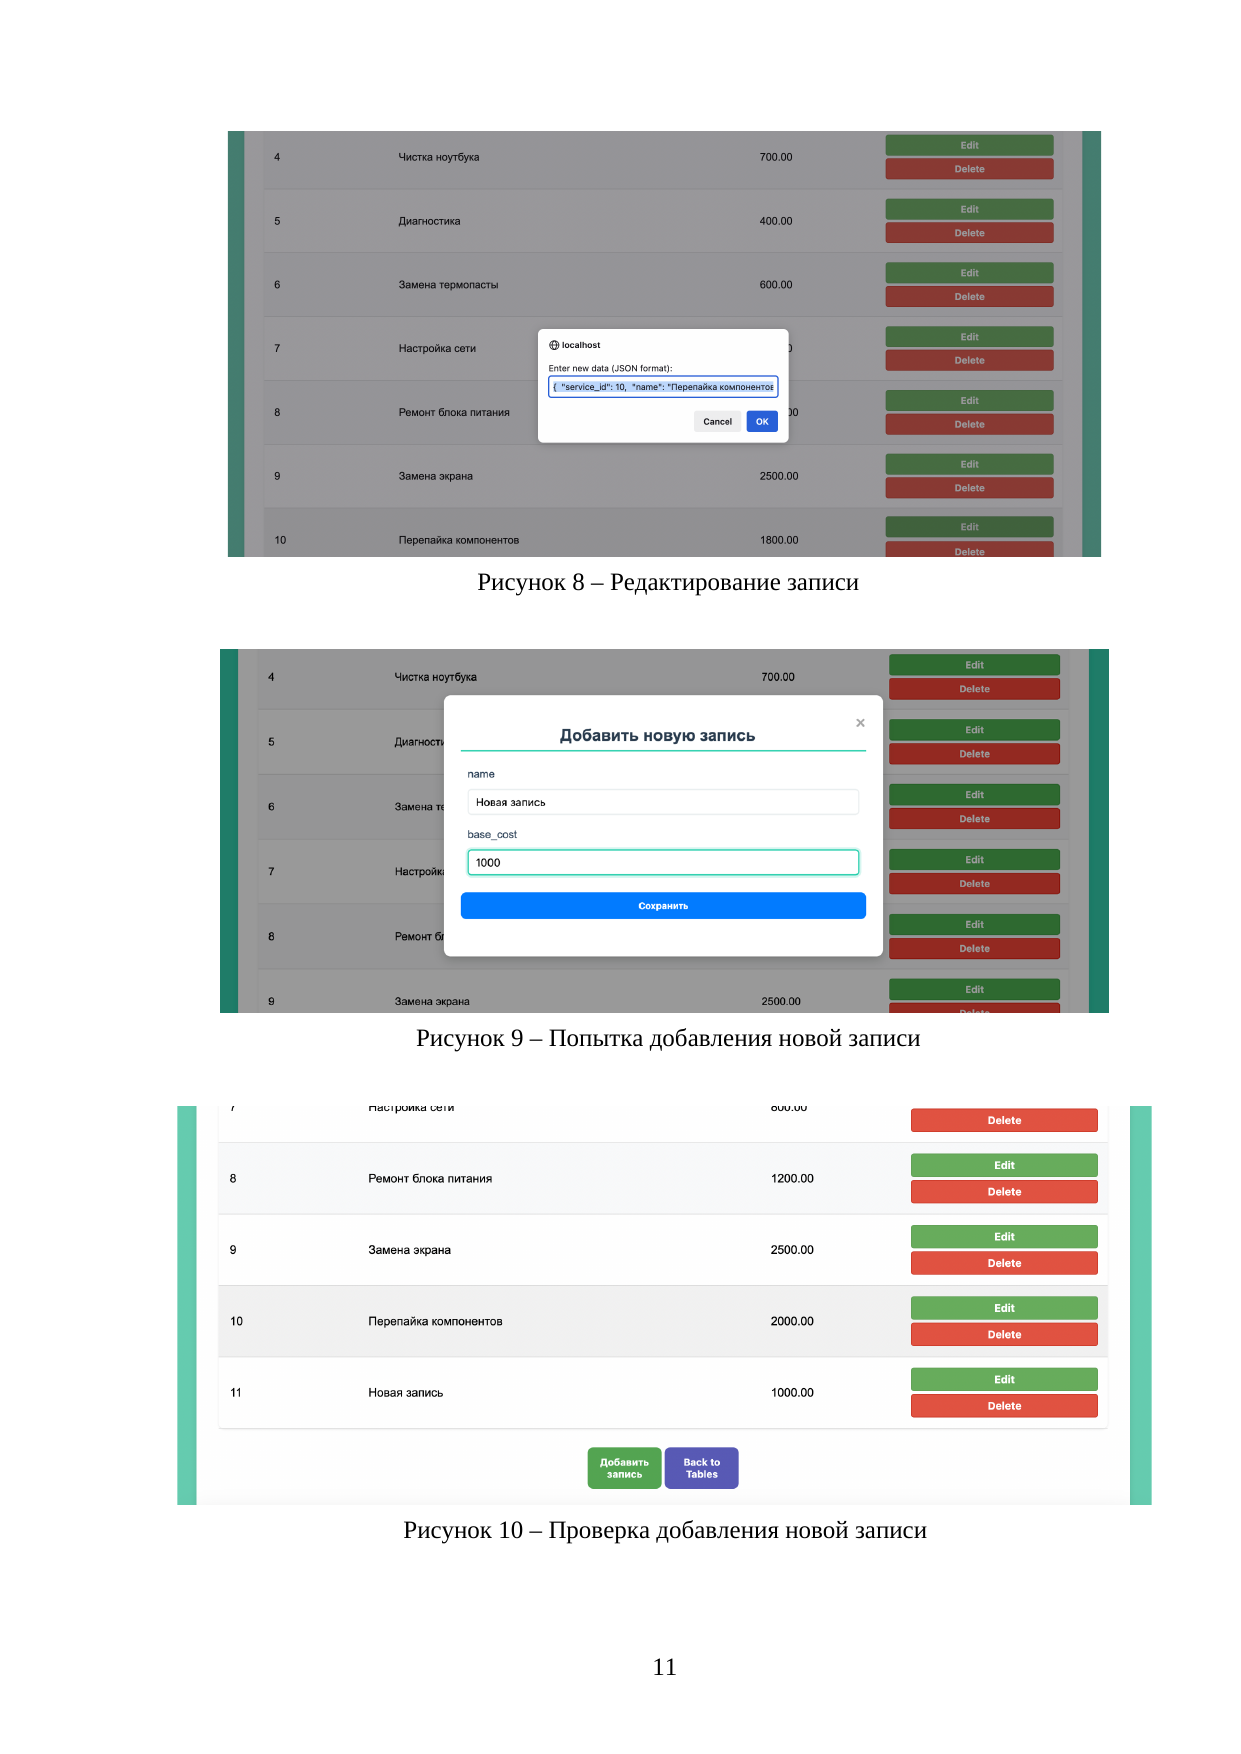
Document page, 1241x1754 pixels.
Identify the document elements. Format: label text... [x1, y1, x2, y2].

text Попытка добавления новой записи [251, 1023, 1152, 1052]
picture [177, 1106, 1152, 1505]
picture [220, 649, 1109, 1013]
text Проверка добавления новой записи [251, 1515, 1152, 1543]
text Редактирование записи [251, 567, 1152, 596]
picture [227, 131, 1102, 557]
